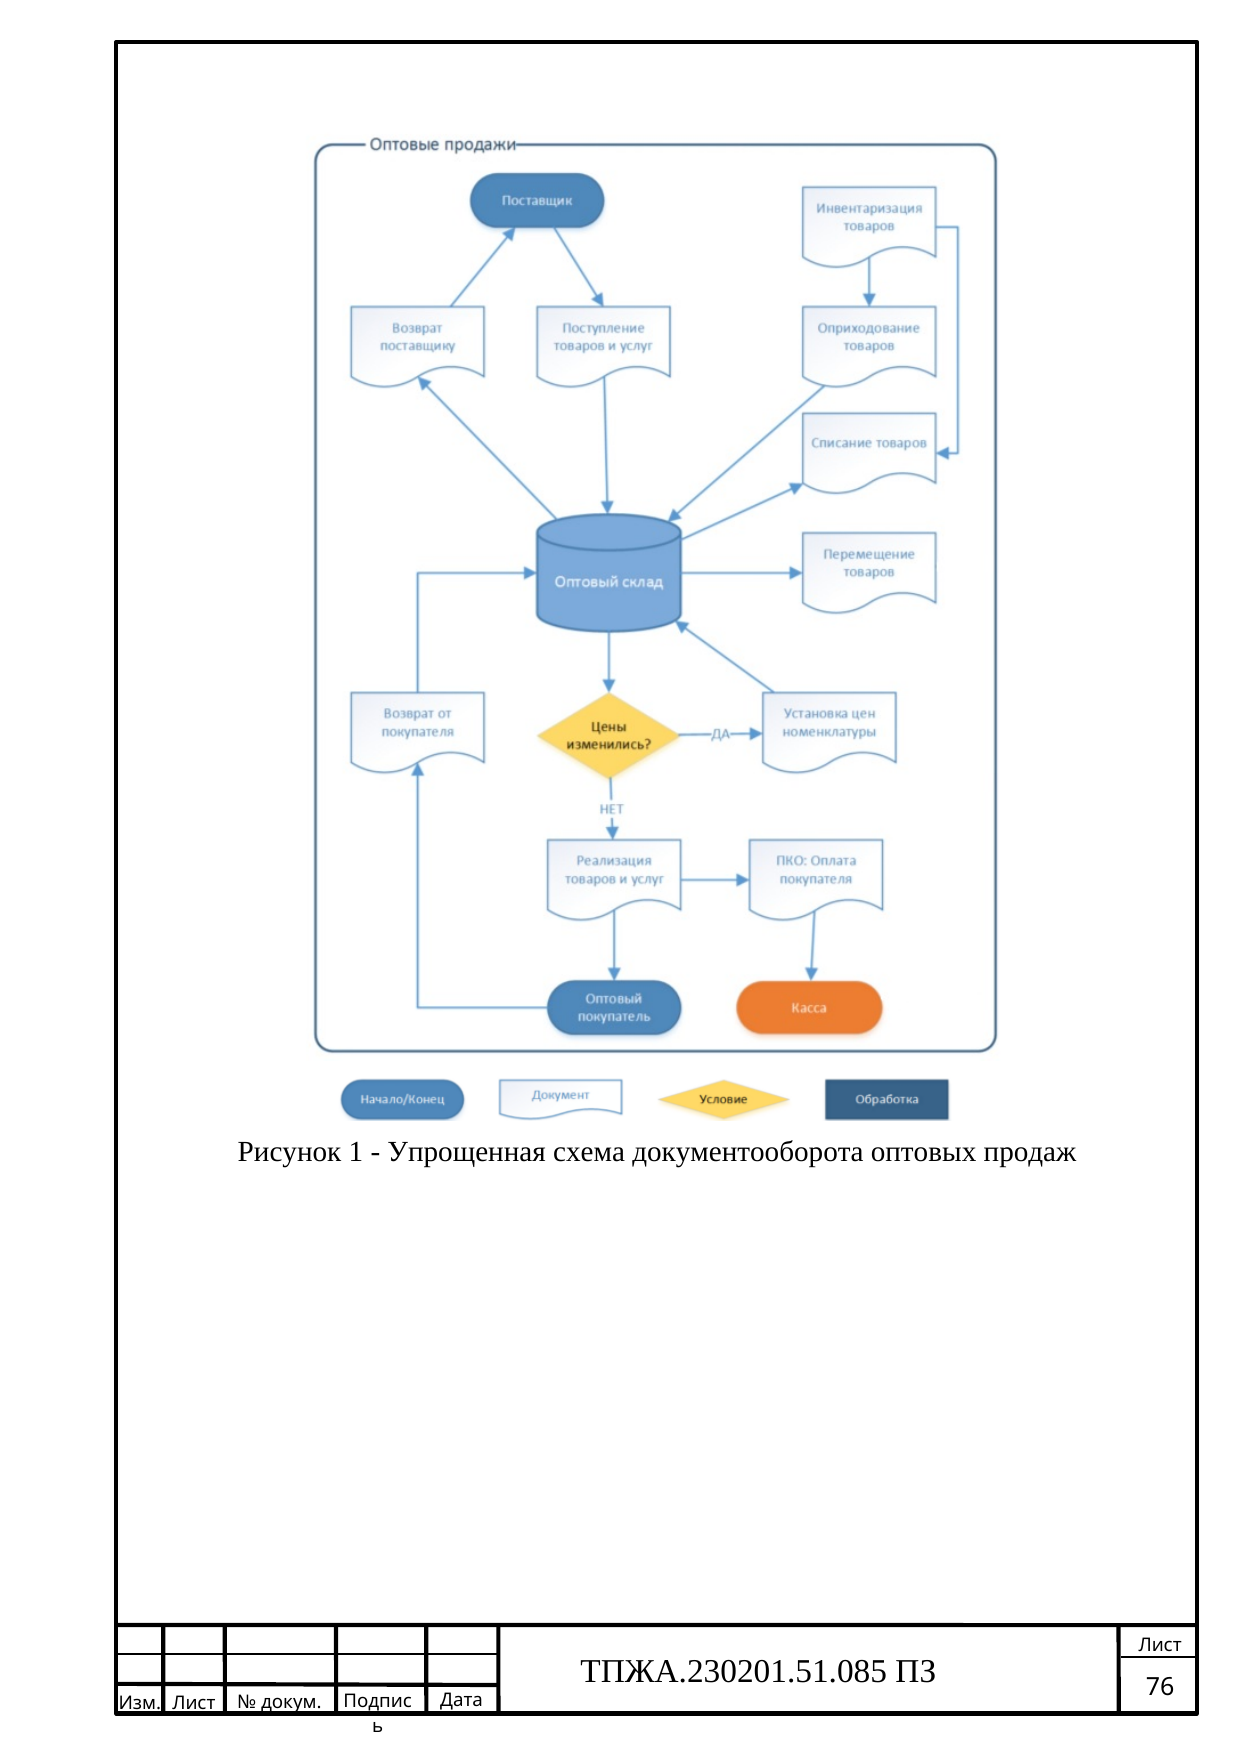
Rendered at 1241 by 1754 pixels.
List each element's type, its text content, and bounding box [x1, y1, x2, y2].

picture [324, 1074, 1005, 1121]
text Рисунок 1 - Упрощенная схема документооборота оптовых продаж [162, 1134, 1152, 1168]
picture [270, 116, 1044, 1061]
